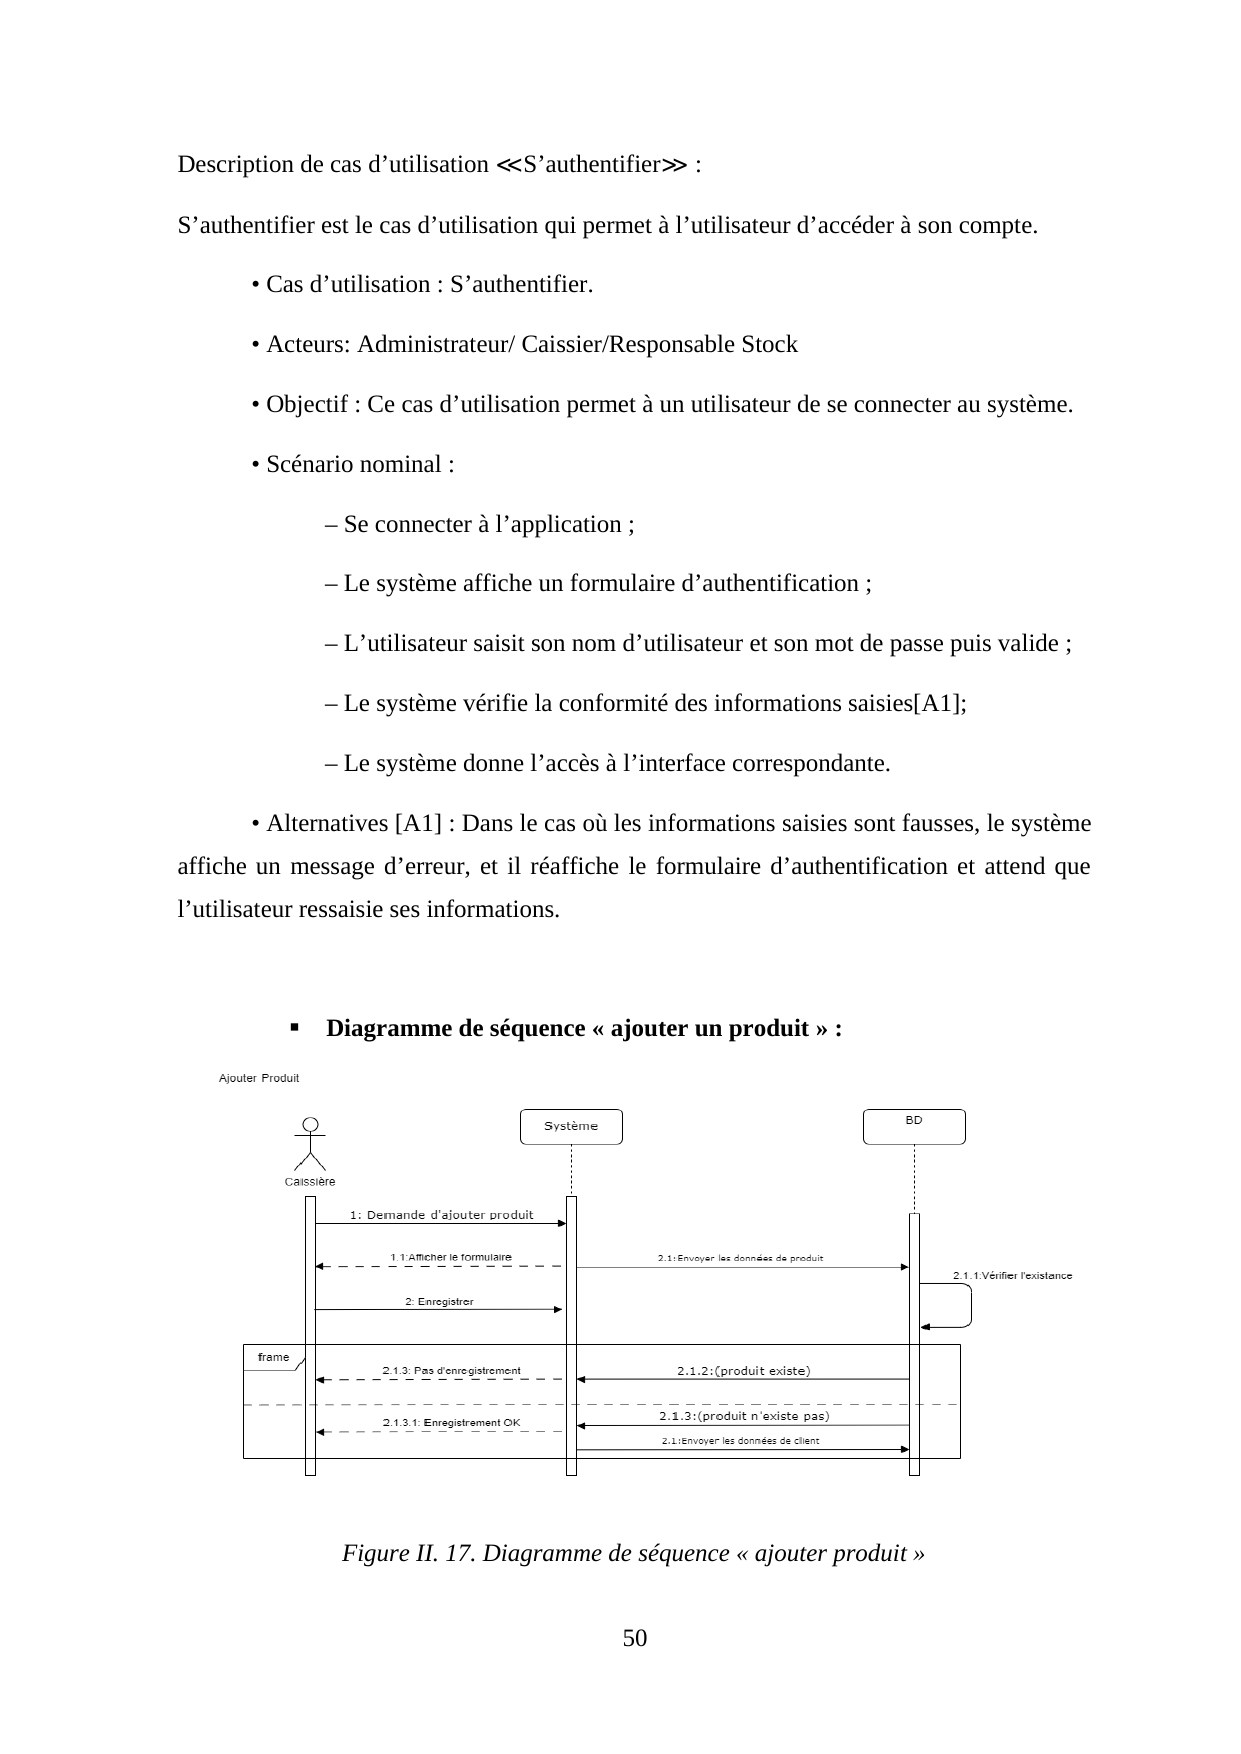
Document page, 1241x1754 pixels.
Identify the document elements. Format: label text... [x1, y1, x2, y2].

subtitle Diagramme de séquence « ajouter un produit » : [288, 1013, 1092, 1042]
text – Se connecter à l’application ; [325, 509, 1092, 537]
text • Objectif : Ce cas d’utilisation permet à un utilisateur de se connecter au système. [177, 389, 1092, 418]
text • Cas d’utilisation : S’authentifier. [177, 269, 1092, 298]
text • Acteurs: Administrateur/ Caissier/Responsable Stock [177, 329, 1092, 358]
text – Le système donne l’accès à l’interface correspondante. [325, 748, 1092, 777]
text Figure II. 17. Diagramme de séquence « ajouter produit » [177, 1538, 1092, 1566]
text Description de cas d’utilisation ≪S’authentifier≫ : [177, 148, 1092, 178]
text S’authentifier est le cas d’utilisation qui permet à l’utilisateur d’accéder à son compte. [177, 210, 1092, 238]
text – Le système vérifie la conformité des informations saisies[A1]; [325, 688, 1092, 717]
picture [177, 1056, 1093, 1507]
text • Scénario nominal : [177, 449, 1092, 478]
text – Le système affiche un formulaire d’authentification ; [325, 568, 1092, 597]
text – L’utilisateur saisit son nom d’utilisateur et son mot de passe puis valide ; [325, 628, 1092, 657]
text • Alternatives [A1] : Dans le cas où les informations saisies sont fausses, le système affiche un message d’erreur, et il réaffiche le formulaire d’authentification et attend que l’utilisateur ressaisie ses informations. [177, 808, 1092, 923]
